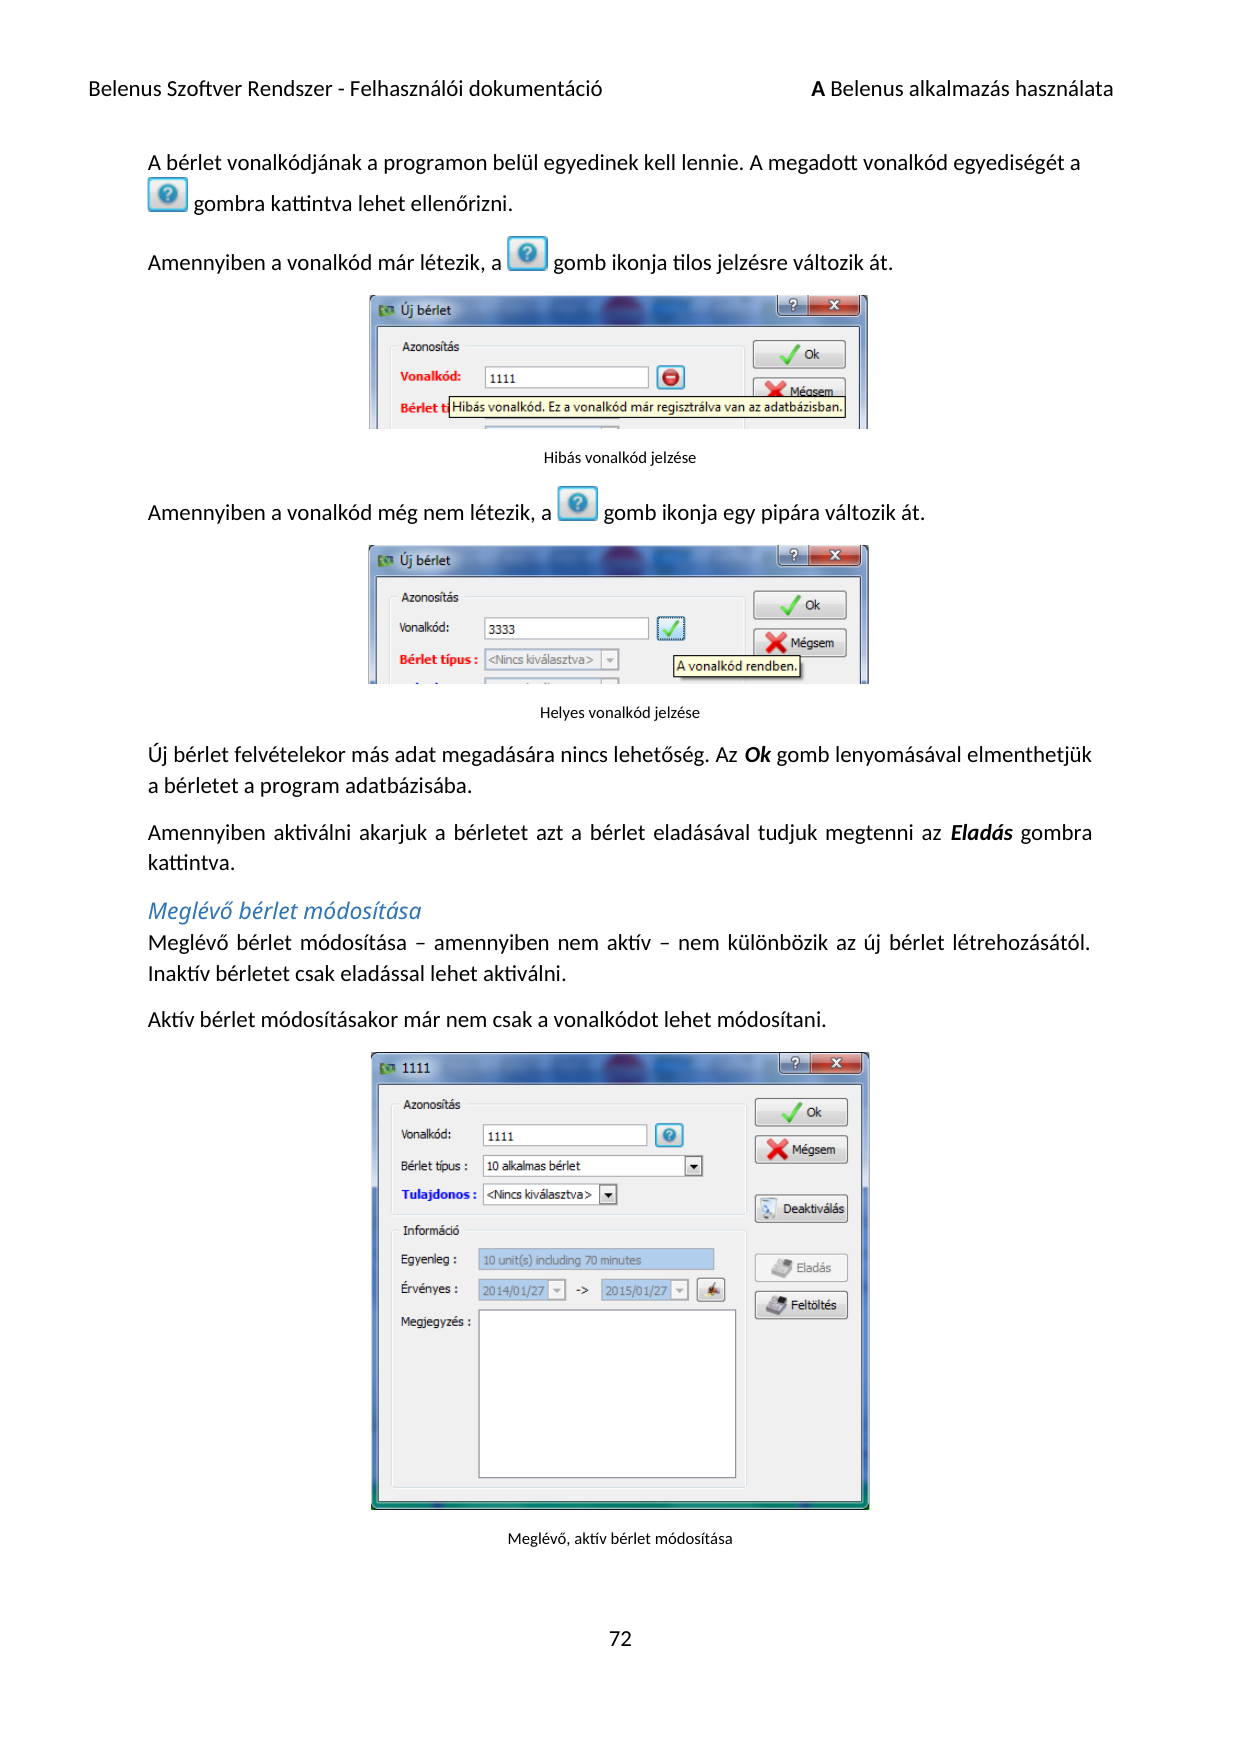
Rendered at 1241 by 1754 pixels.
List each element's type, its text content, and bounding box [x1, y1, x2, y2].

text A bérlet vonalkódjának a programon belül egyedinek kell lennie. A megadott vonalkód egyediségét a gombra kattintva lehet ellenőrizni. [148, 148, 1093, 217]
picture [507, 236, 548, 271]
text Aktív bérlet módosításakor már nem csak a vonalkódot lehet módosítani. [148, 1006, 1093, 1033]
text Új bérlet felvételekor más adat megadására nincs lehetőség. Az Ok gomb lenyomásával elmenthetjük a bérletet a program adatbázisába. [148, 741, 1093, 799]
text Meglévő bérlet módosítása – amennyiben nem aktív – nem különbözik az új bérlet létrehozásától. Inaktív bérletet csak eladással lehet aktiválni. [148, 928, 1093, 987]
picture [369, 295, 871, 429]
subtitle Meglévő bérlet módosítása [148, 895, 1093, 926]
picture [371, 1052, 870, 1510]
picture [557, 486, 598, 521]
text Amennyiben a vonalkód még nem létezik, a gomb ikonja egy pipára változik át. [148, 486, 1093, 526]
text Hibás vonalkód jelzése [148, 448, 1093, 468]
text Amennyiben a vonalkód már létezik, a gomb ikonja tilos jelzésre változik át. [148, 236, 1093, 276]
text Amennyiben aktiválni akarjuk a bérletet azt a bérlet eladásával tudjuk megtenni az Eladás gombra kattintva. [148, 818, 1093, 876]
picture [368, 545, 872, 684]
text Helyes vonalkód jelzése [148, 702, 1093, 722]
picture [147, 177, 188, 212]
text Meglévő, aktív bérlet módosítása [148, 1528, 1093, 1549]
